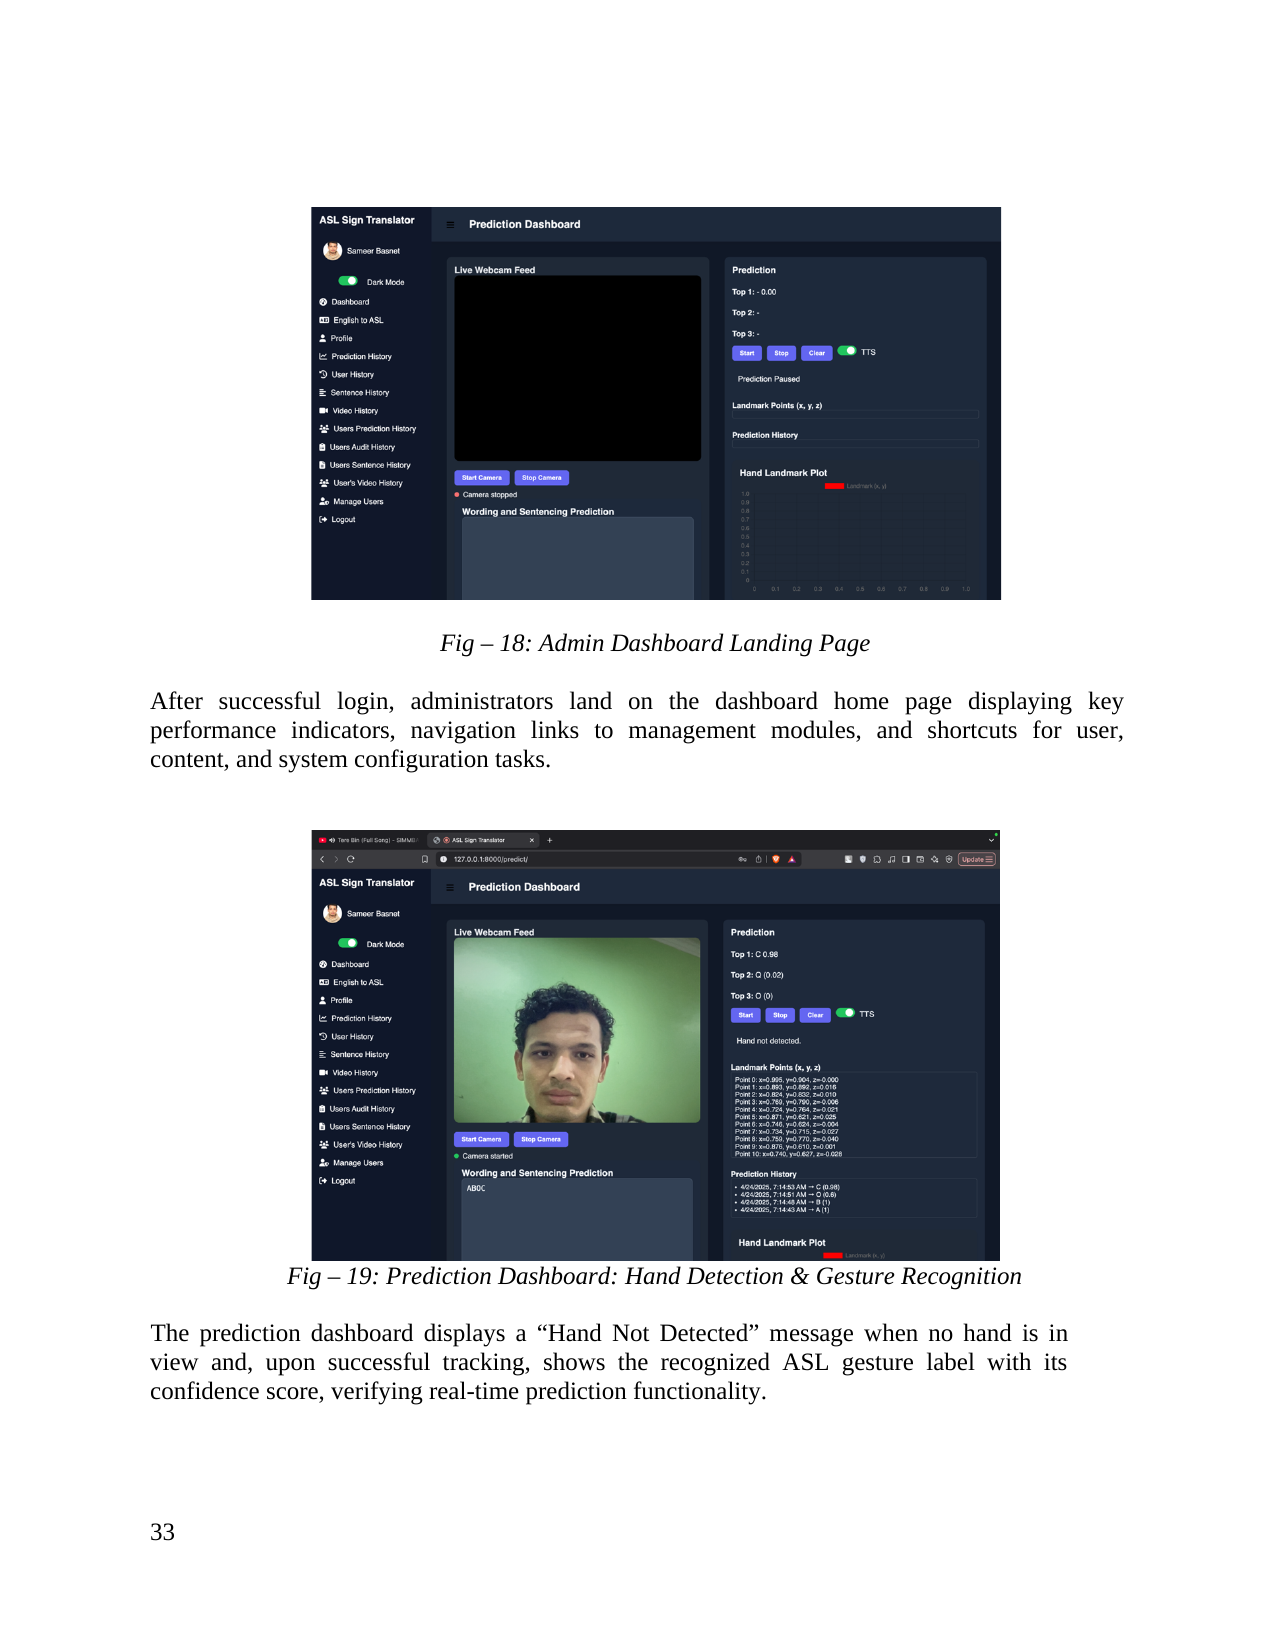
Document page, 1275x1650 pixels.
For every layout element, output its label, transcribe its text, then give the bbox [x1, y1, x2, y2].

picture [311, 830, 1000, 1261]
text Fig – 19: Prediction Dashboard: Hand Detection & Gesture Recognition [242, 1261, 1069, 1289]
text The prediction dashboard displays a “Hand Not Detected” message when no hand is in view and, upon successful tracking, shows the recognized ASL gesture label with its confidence score, verifying real-time prediction functionality. [150, 1318, 1069, 1404]
text Fig – 18: Admin Dashboard Landing Page [187, 628, 1125, 657]
text After successful login, administrators land on the dashboard home page displaying key performance indicators, navigation links to management modules, and shortcuts for user, content, and system configuration tasks. [150, 686, 1125, 773]
picture [311, 207, 1002, 600]
